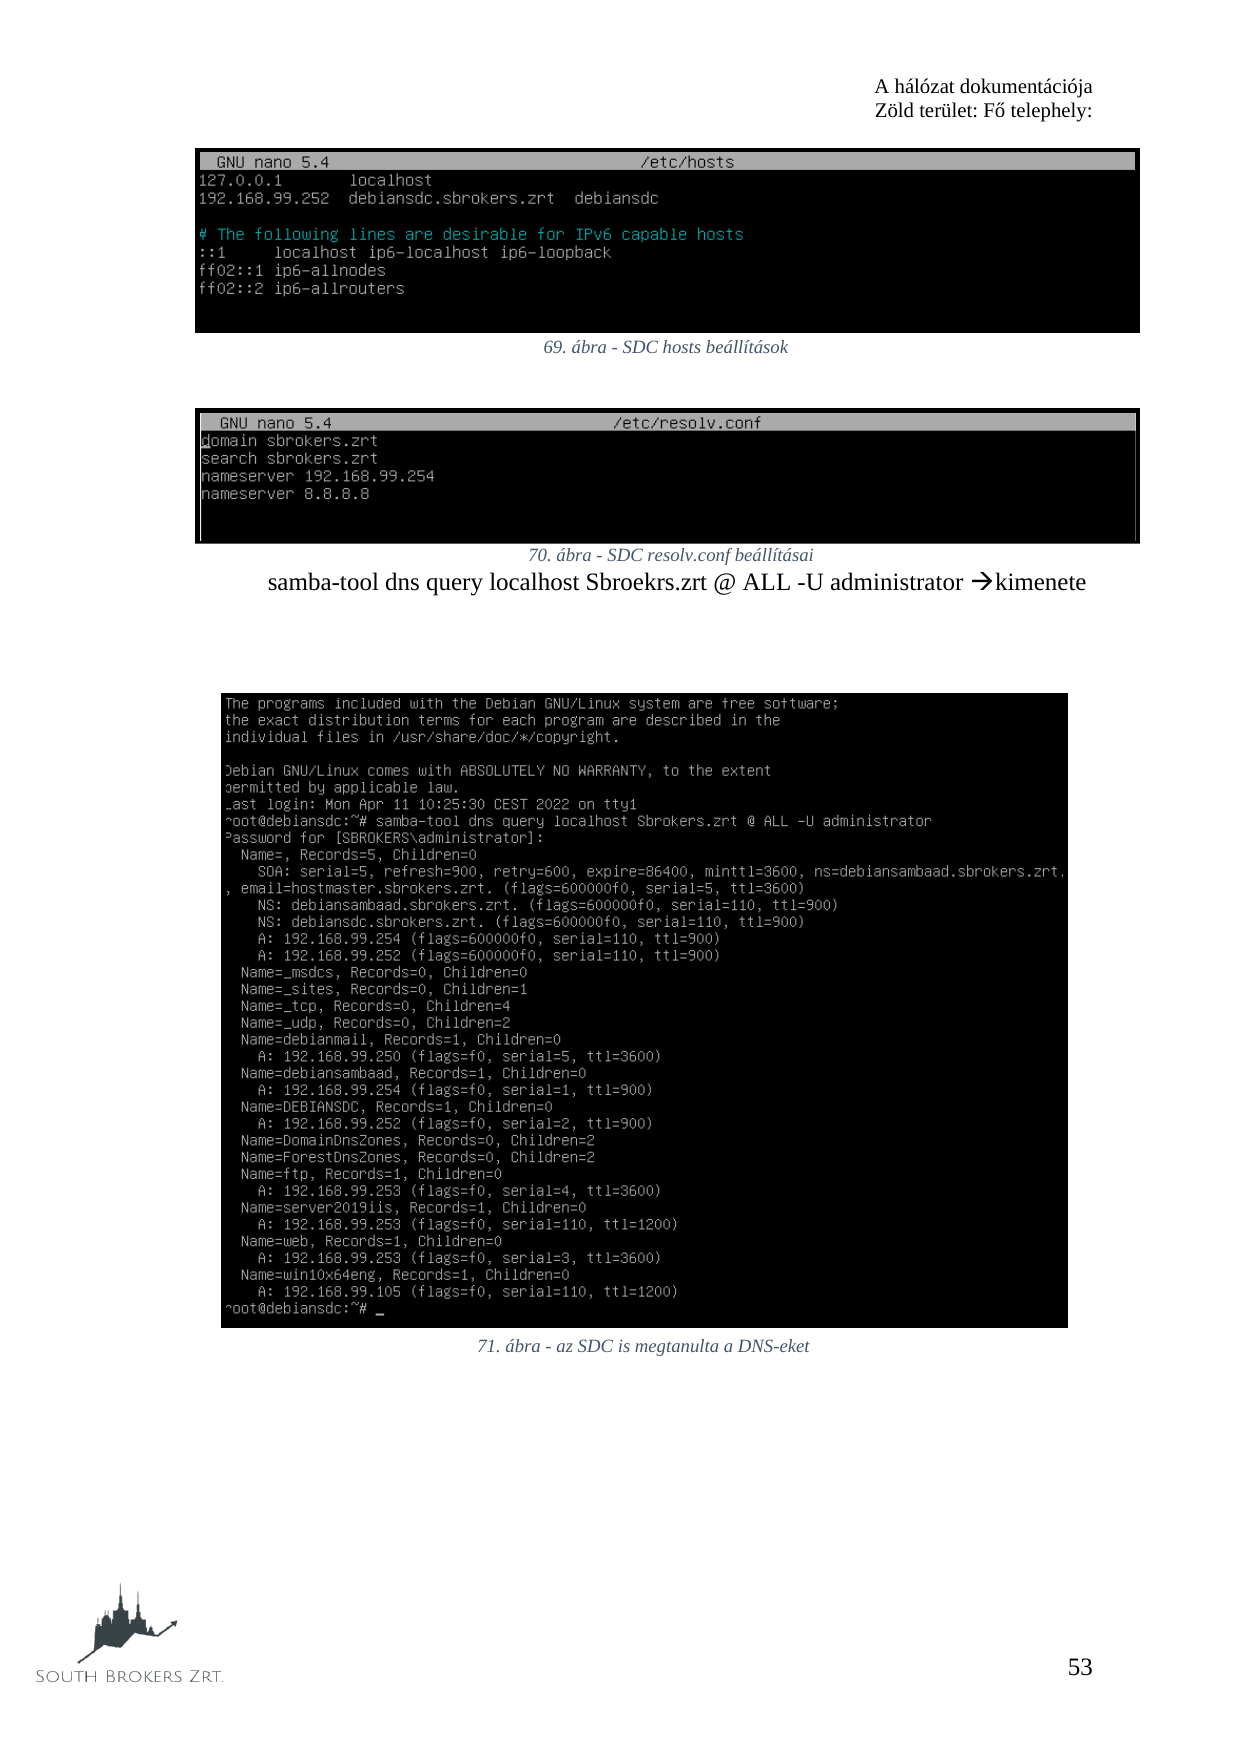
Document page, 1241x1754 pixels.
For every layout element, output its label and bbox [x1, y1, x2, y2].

picture [200, 413, 1136, 541]
picture [226, 698, 1063, 1324]
picture [0, 1531, 255, 1754]
picture [200, 152, 1135, 329]
